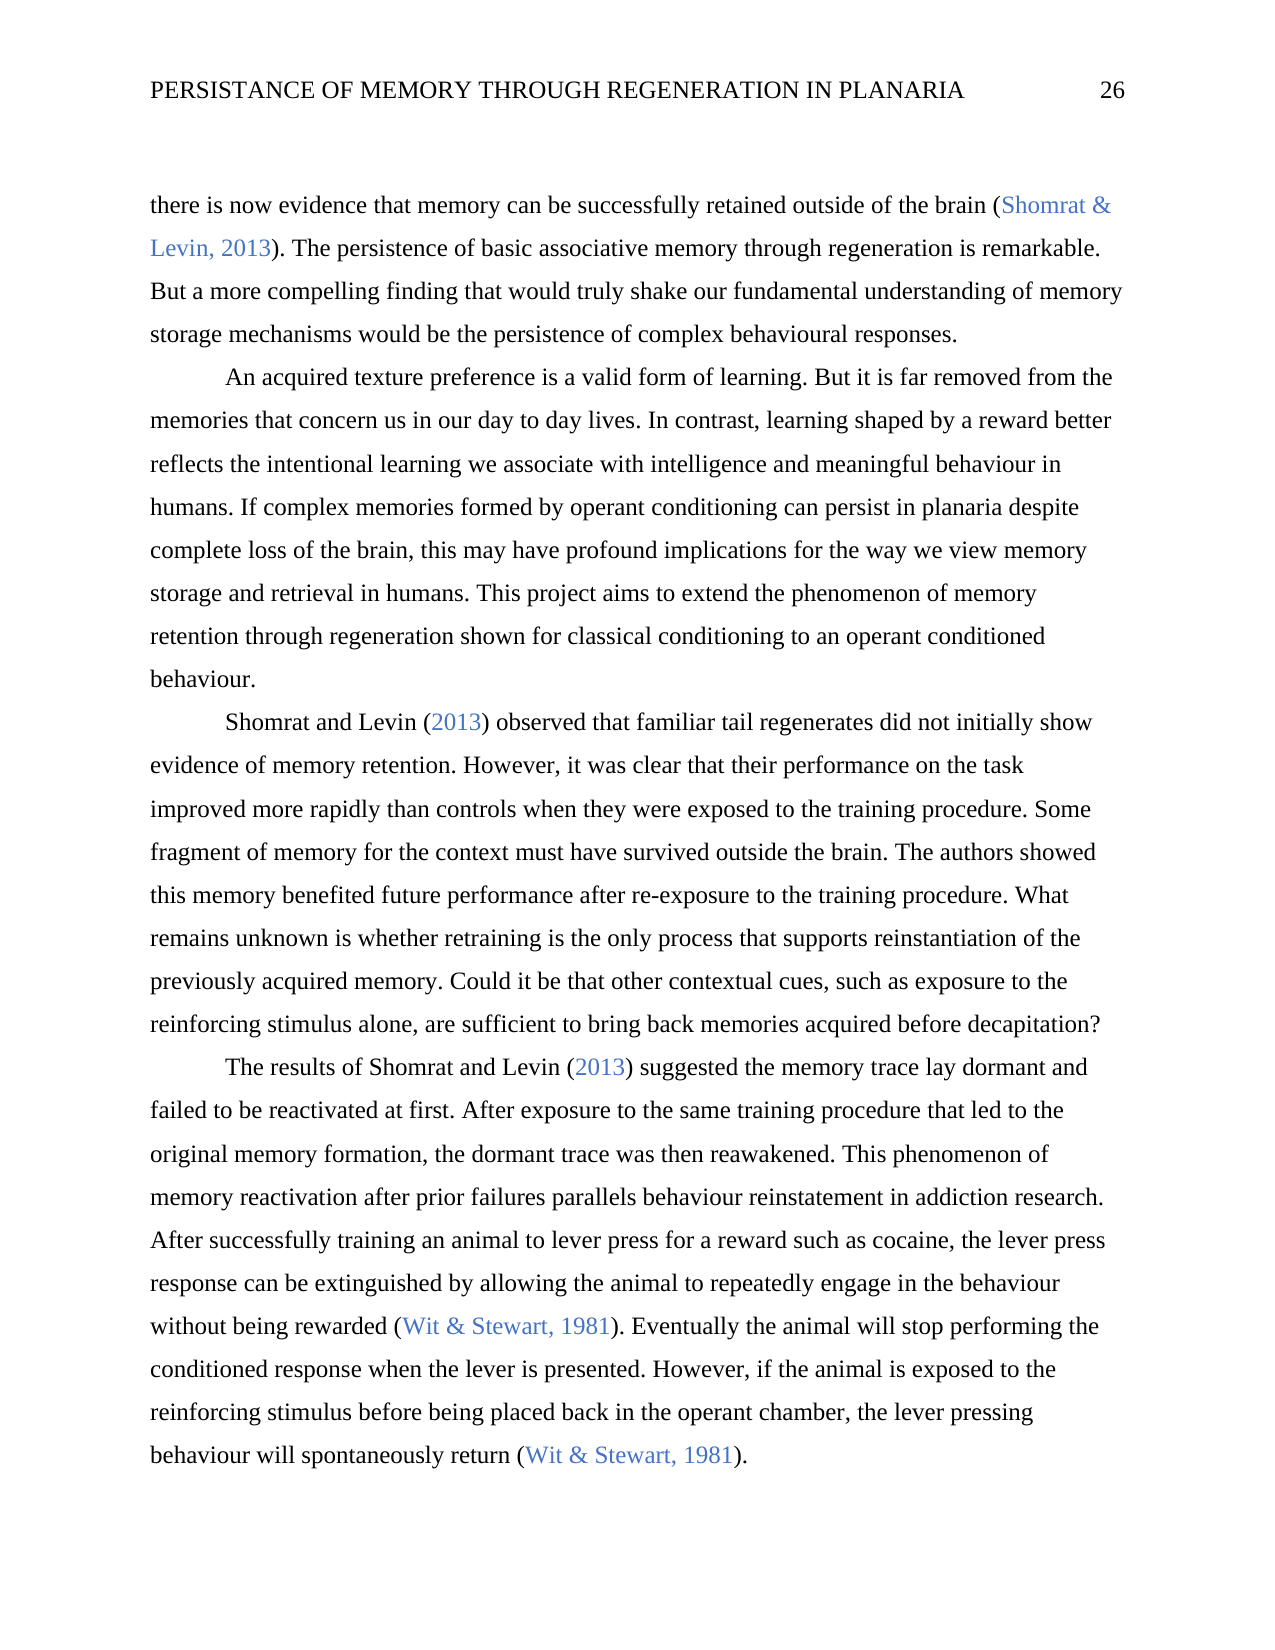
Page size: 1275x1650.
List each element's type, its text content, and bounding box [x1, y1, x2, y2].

text An acquired texture preference is a valid form of learning. But it is far removed from the memories that concern us in our day to day lives. In contrast, learning shaped by a reward better reflects the intentional learning we associate with intelligence and meaningful behaviour in humans. If complex memories formed by operant conditioning can persist in planaria despite complete loss of the brain, this may have profound implications for the way we view memory storage and retrieval in humans. This project aims to extend the phenomenon of memory retention through regeneration shown for classical conditioning to an operant conditioned behaviour. [150, 362, 1125, 693]
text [150, 190, 1125, 348]
text Shomrat and Levin (2013) observed that familiar tail regenerates did not initially show evidence of memory retention. However, it was clear that their performance on the task improved more rapidly than controls when they were exposed to the training procedure. Some fragment of memory for the context must have survived outside the brain. The authors showed this memory benefited future performance after re-exposure to the training procedure. What remains unknown is whether retraining is the only process that supports reinstantiation of the previously acquired memory. Could it be that other contextual cues, such as exposure to the reinforcing stimulus alone, are sufficient to bring back memories acquired before decapitation? [150, 707, 1125, 1038]
text The results of Shomrat and Levin (2013) suggested the memory trace lay dormant and failed to be reactivated at first. After exposure to the same training procedure that led to the original memory formation, the dormant trace was then reawakened. This phenomenon of memory reactivation after prior failures parallels behaviour reinstatement in addiction research. After successfully training an animal to lever press for a reward such as cocaine, the lever press response can be extinguished by allowing the animal to repeatedly engage in the behaviour without being rewarded (Wit & Stewart, 1981). Eventually the animal will stop performing the conditioned response when the lever is presented. However, if the animal is exposed to the reinforcing stimulus before being placed back in the operant chamber, the lever pressing behaviour will spontaneously return (Wit & Stewart, 1981). [150, 1052, 1125, 1469]
